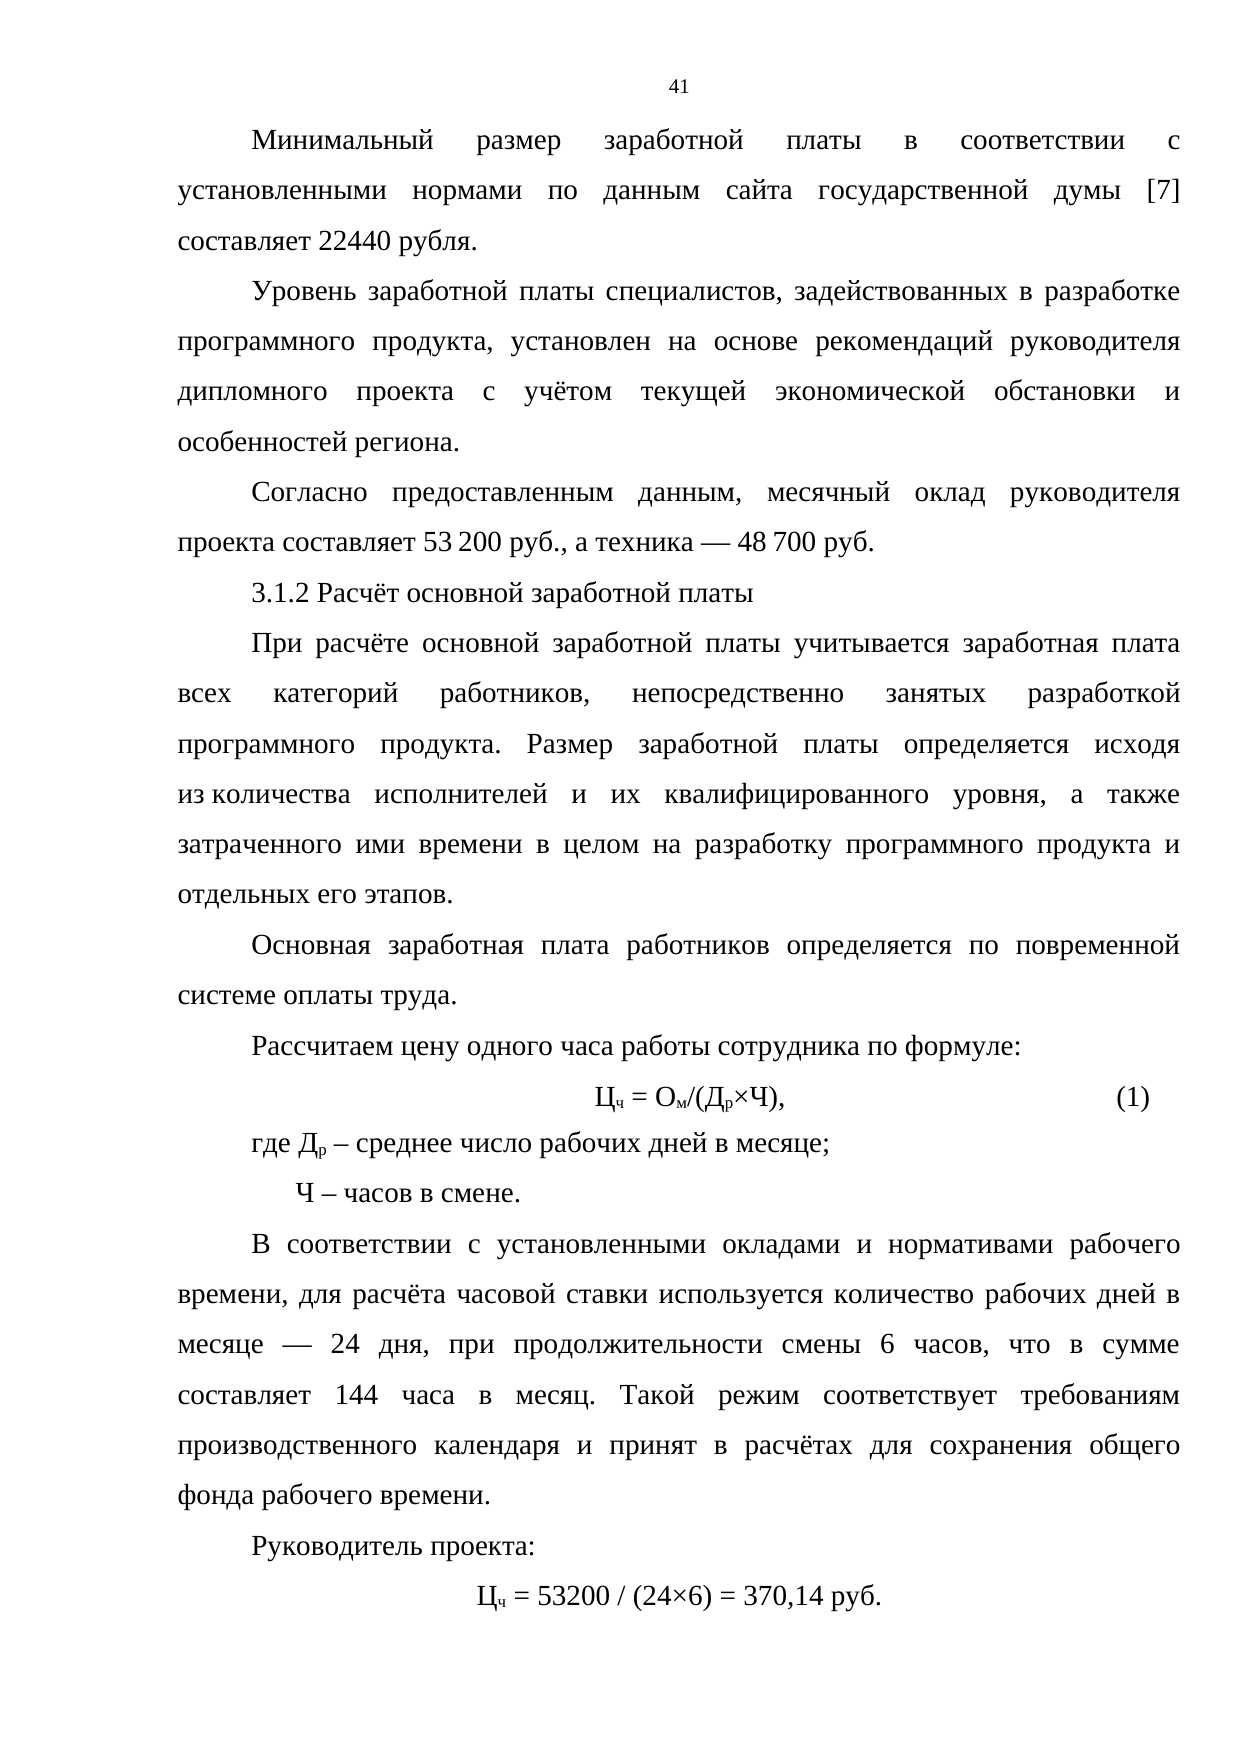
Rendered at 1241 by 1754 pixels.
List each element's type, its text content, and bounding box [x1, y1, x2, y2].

text Основная заработная плата работников определяется по повременной системе оплаты труда. [177, 927, 1181, 1011]
text В соответствии с установленными окладами и нормативами рабочего времени, для расчёта часовой ставки используется количество рабочих дней в месяце — 24 дня, при продолжительности смены 6 часов, что в сумме составляет 144 часа в месяц. Такой режим соответствует требованиям производственного календаря и принят в расчётах для сохранения общего фонда рабочего времени. [177, 1226, 1181, 1511]
text где Др – среднее число рабочих дней в месяце; [177, 1125, 1181, 1159]
text Ч – часов в смене. [177, 1176, 1181, 1209]
text Согласно предоставленным данным, месячный оклад руководителя проекта составляет 53 200 руб., а техника — 48 700 руб. [177, 474, 1181, 558]
text Минимальный размер заработной платы в соответствии с установленными нормами по данным сайта государственной думы [7] составляет 22440 рубля. [177, 122, 1181, 256]
table_header Цч = Ом/(Др×Ч), [177, 1078, 1099, 1125]
text Руководитель проекта: [177, 1528, 1181, 1561]
text Цч = 53200 / (24×6) = 370,14 руб. [177, 1578, 1181, 1612]
text 3.1.2 Расчёт основной заработной платы [177, 575, 1181, 608]
text При расчёте основной заработной платы учитывается заработная плата всех категорий работников, непосредственно занятых разработкой программного продукта. Размер заработной платы определяется исходя из количества исполнителей и их квалифицированного уровня, а также затраченного ими времени в целом на разработку программного продукта и отдельных его этапов. [177, 625, 1181, 910]
text Рассчитаем цену одного часа работы сотрудника по формуле: [177, 1028, 1181, 1061]
text Уровень заработной платы специалистов, задействованных в разработке программного продукта, установлен на основе рекомендаций руководителя дипломного проекта с учётом текущей экономической обстановки и особенностей региона. [177, 273, 1181, 457]
table_header (1) [1099, 1078, 1161, 1125]
